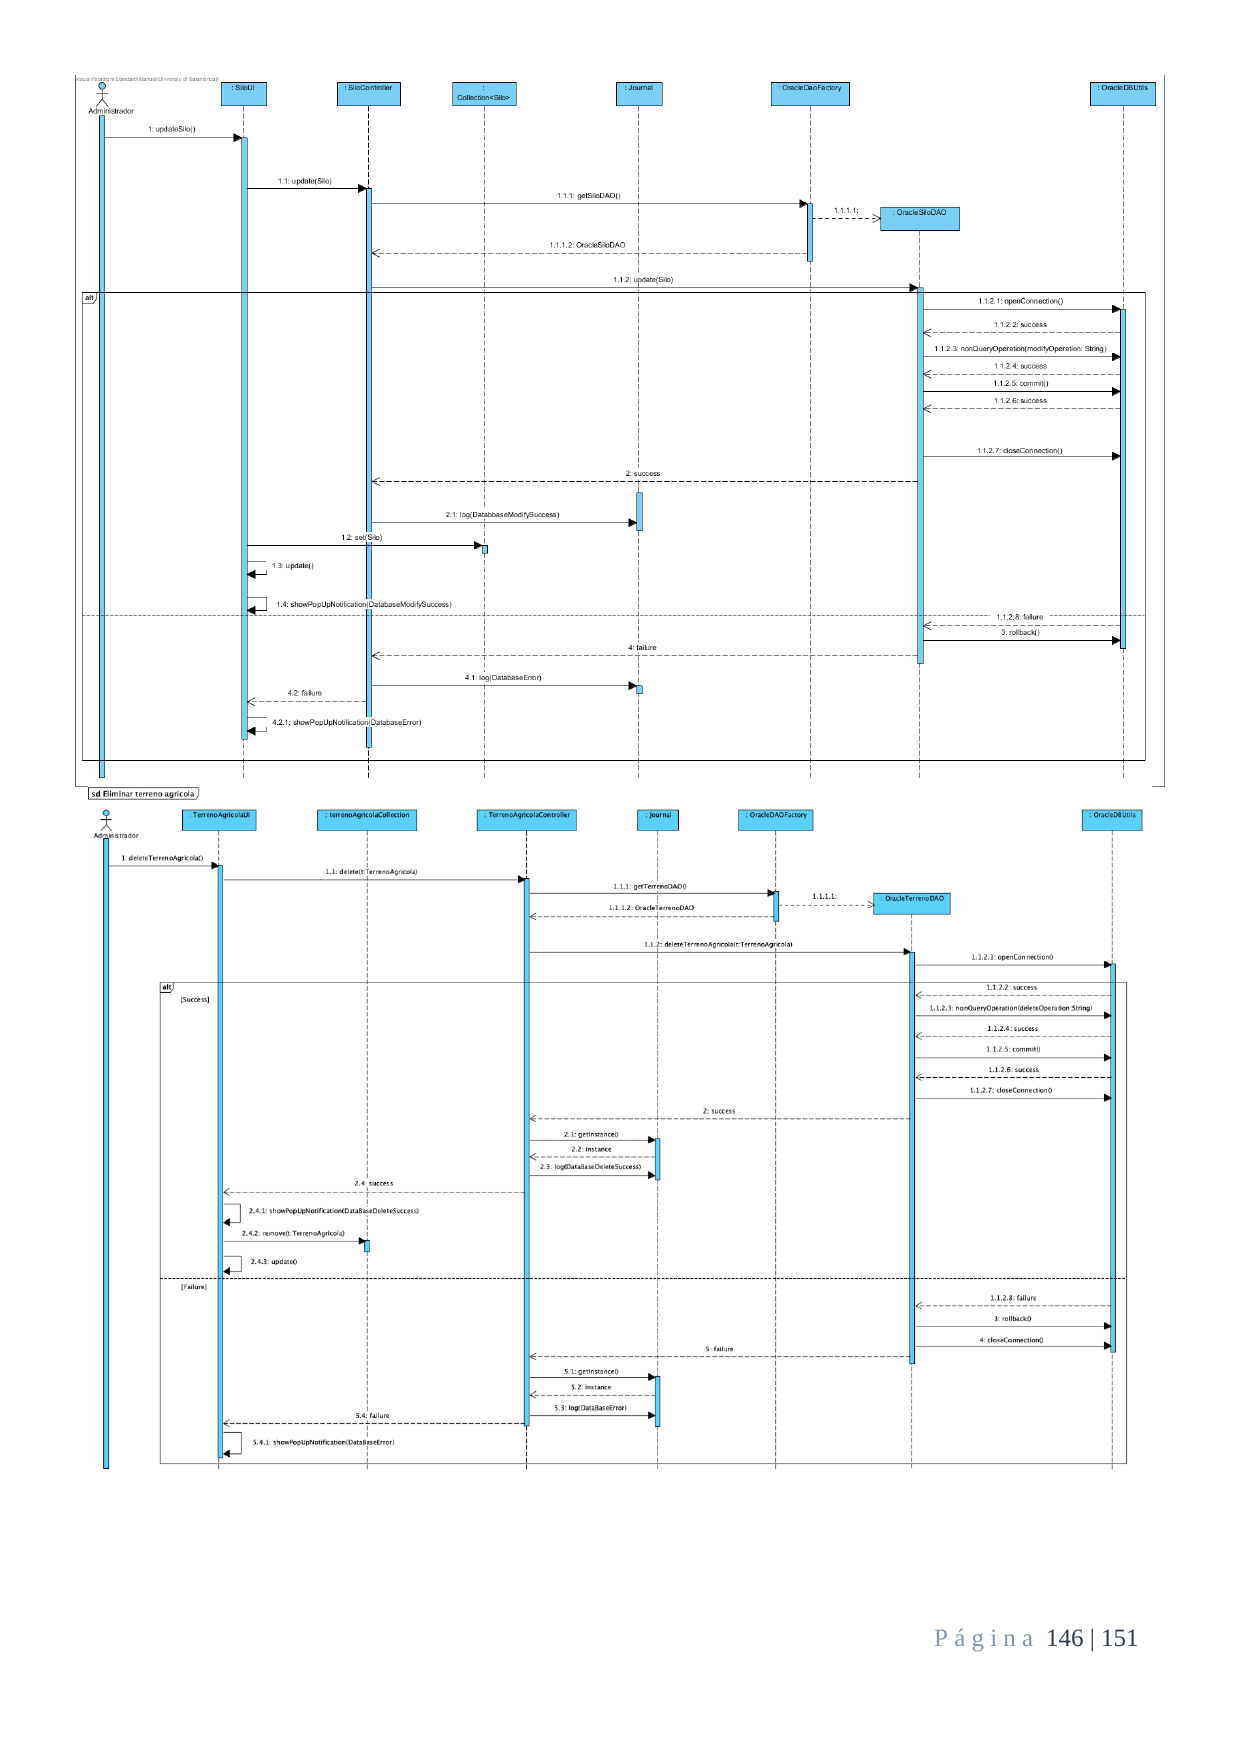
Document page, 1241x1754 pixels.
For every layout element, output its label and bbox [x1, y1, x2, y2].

picture [75, 75, 1165, 1470]
